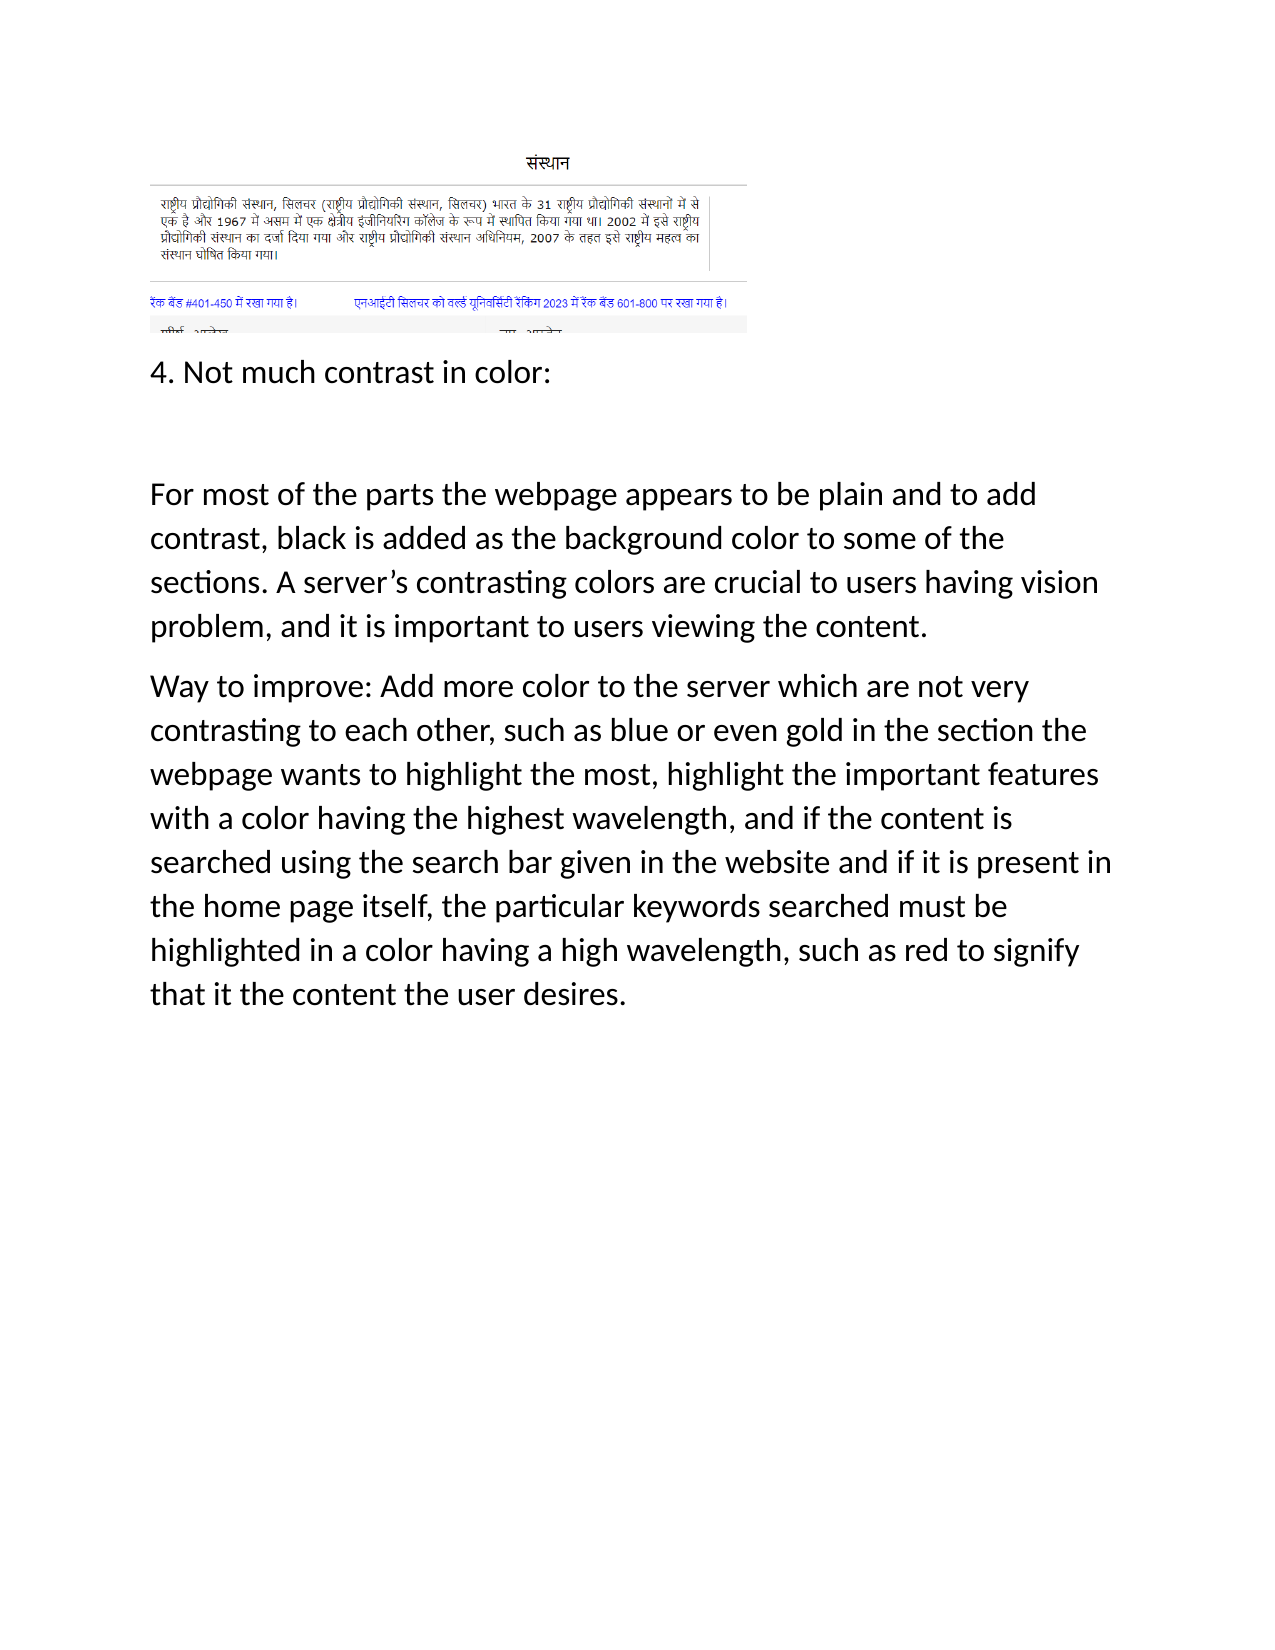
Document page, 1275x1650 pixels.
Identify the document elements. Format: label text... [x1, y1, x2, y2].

picture [150, 150, 747, 333]
text For most of the parts the webpage appears to be plain and to add contrast, black is added as the background color to some of the sections. A server’s contrasting colors are crucial to users having vision problem, and it is important to users viewing the content. [150, 473, 1125, 645]
text Way to improve: Add more color to the server which are not very contrasting to each other, such as blue or even gold in the section the webpage wants to highlight the most, highlight the important features with a color having the highest wavelength, and if the content is searched using the search bar given in the website and if it is present in the home page itself, the particular keywords searched must be highlighted in a color having a high wavelength, such as red to signify that it the content the user desires. [150, 665, 1125, 1014]
text 4. Not much contrast in color: [150, 352, 1125, 392]
